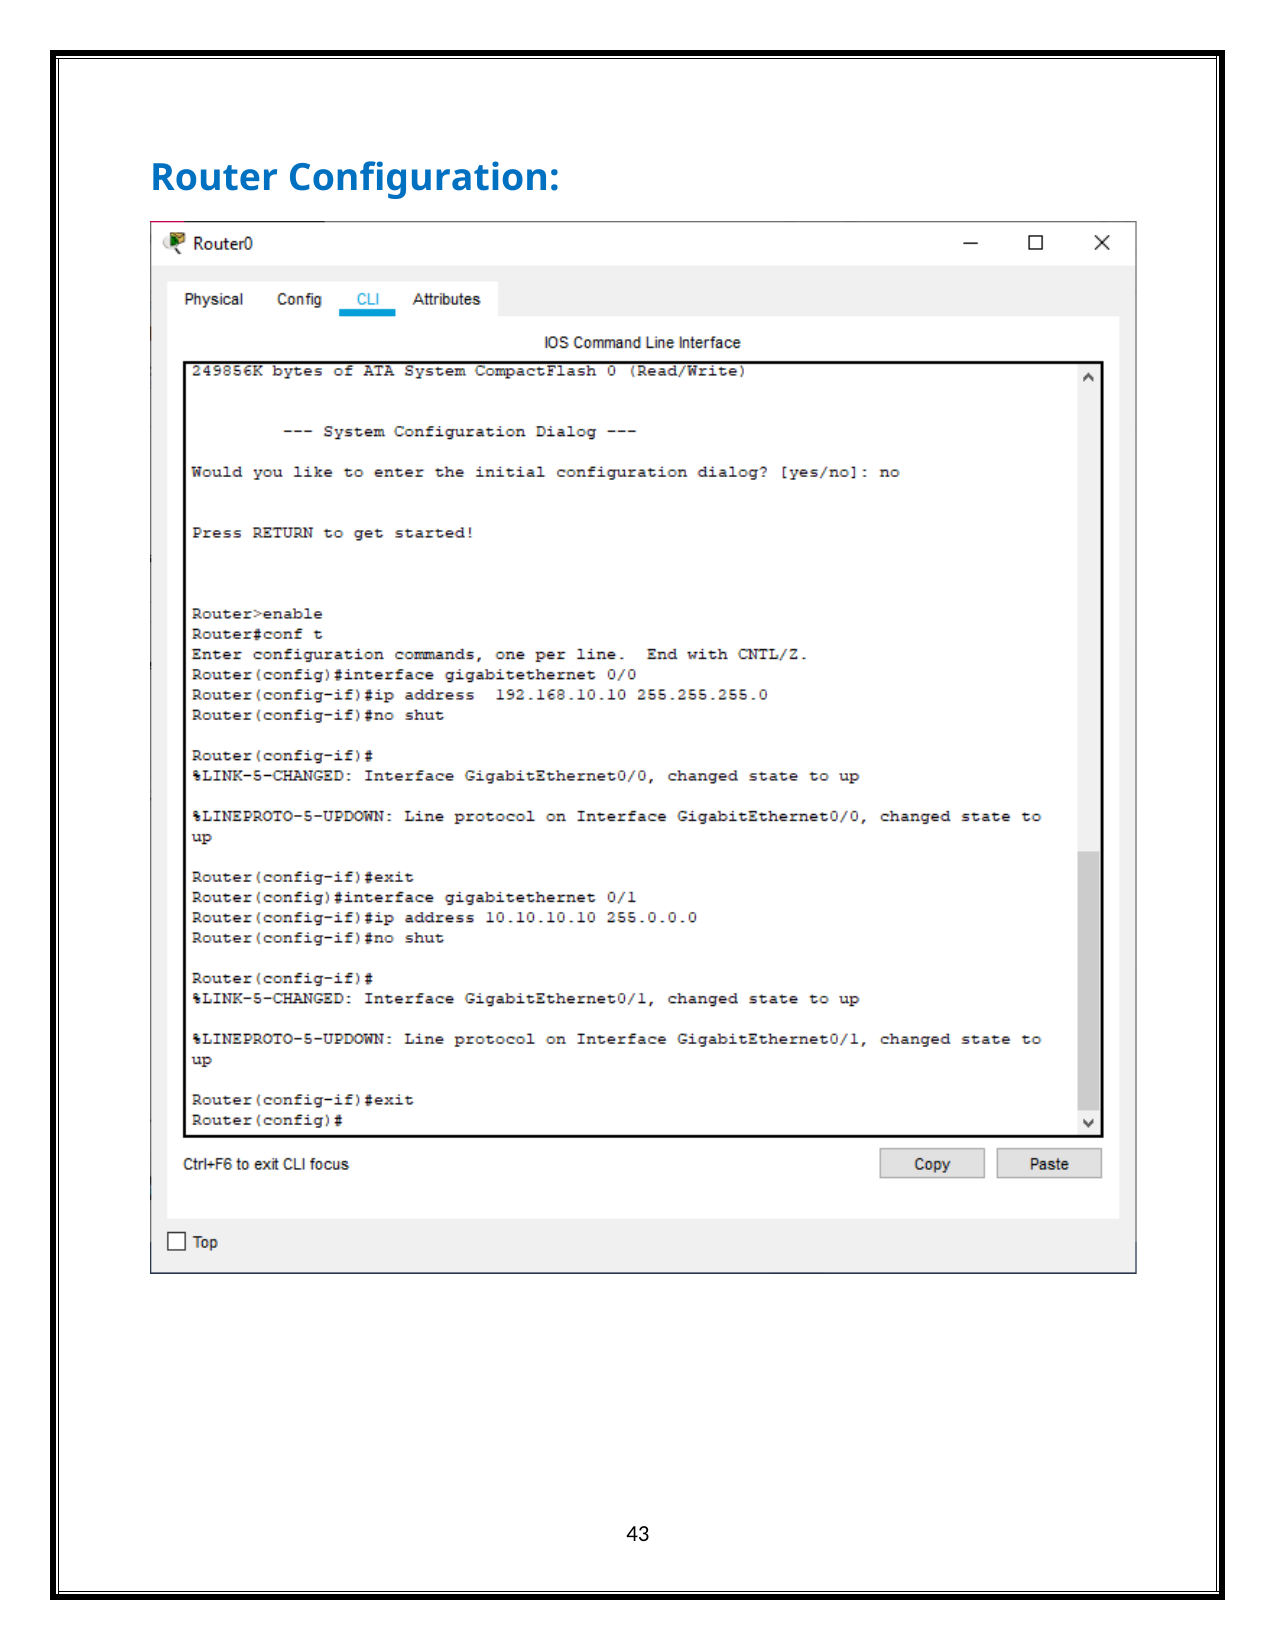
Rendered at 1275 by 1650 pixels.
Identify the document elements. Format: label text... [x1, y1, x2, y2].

picture [150, 221, 1137, 1274]
text Router Configuration: [150, 150, 1125, 201]
